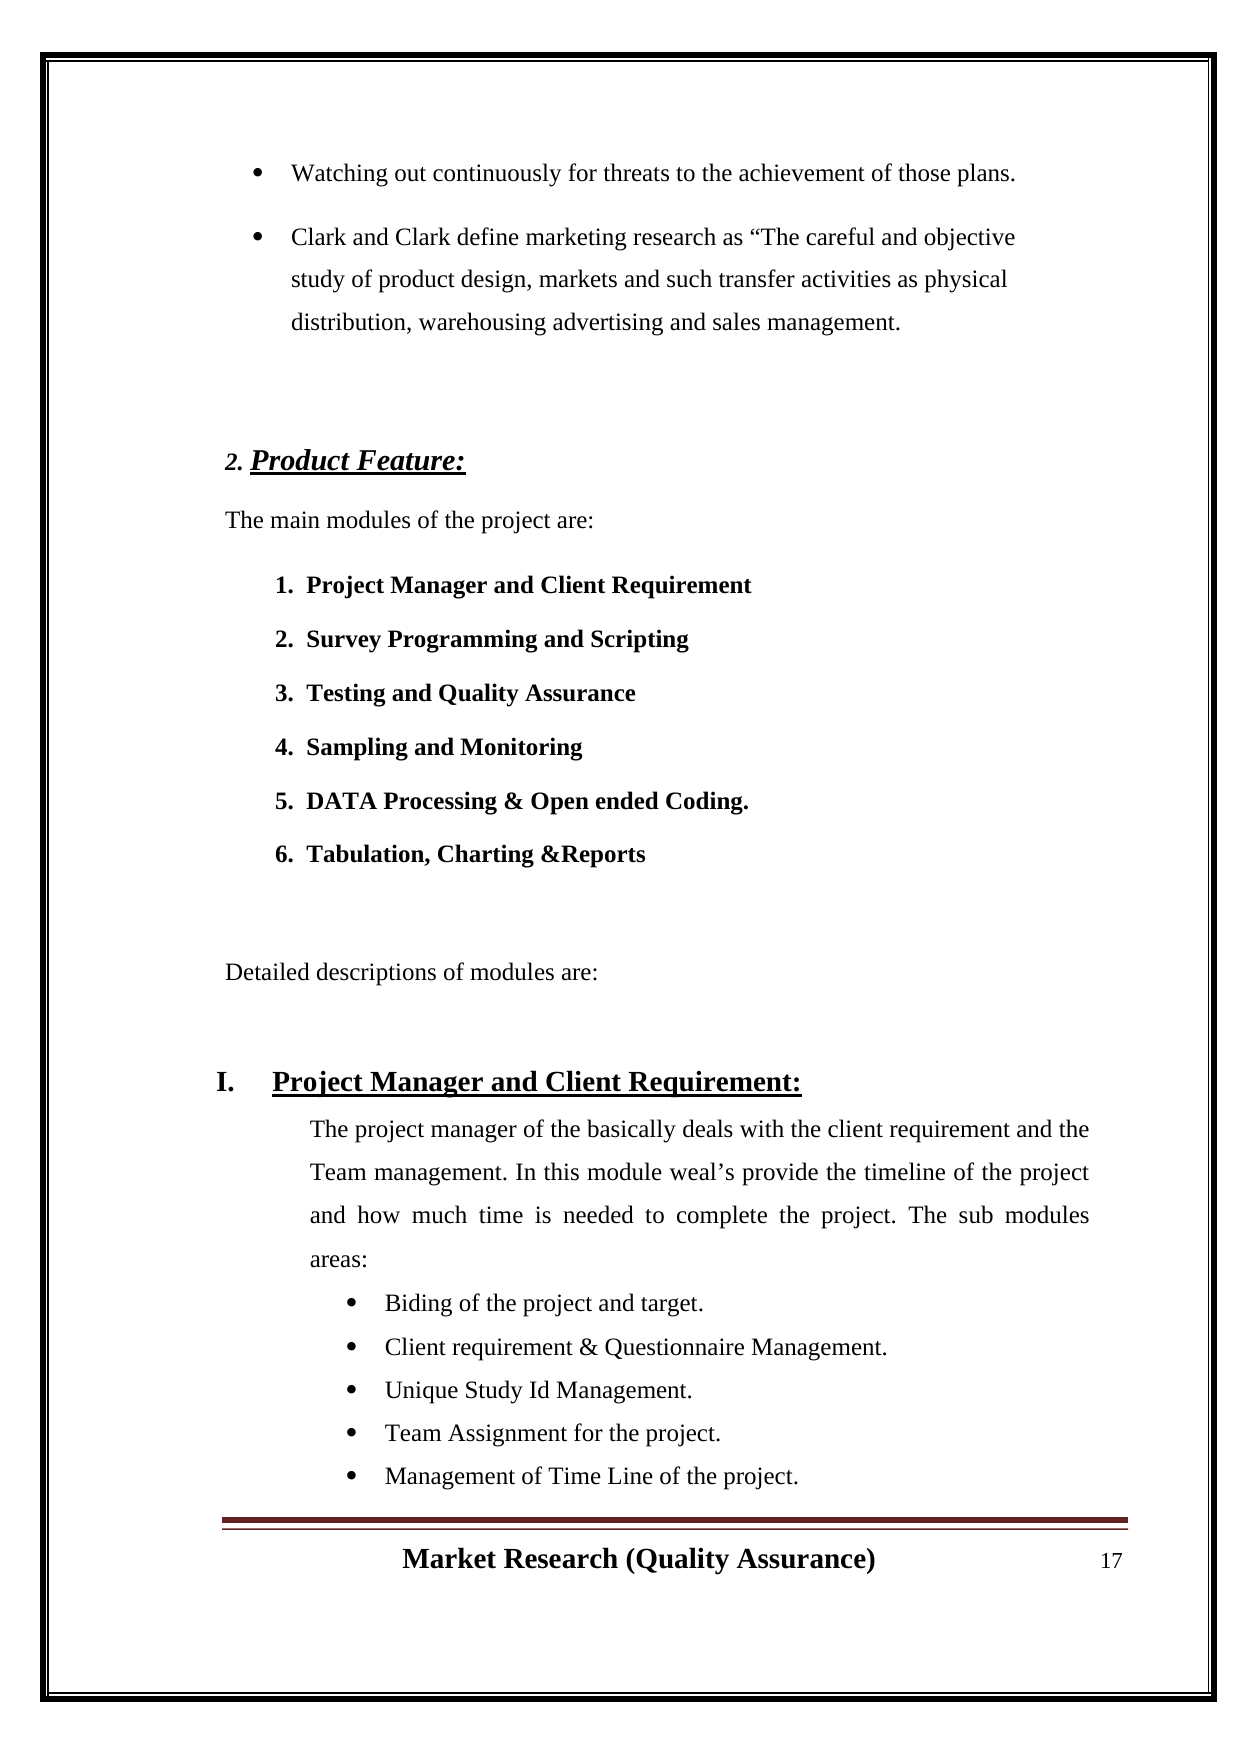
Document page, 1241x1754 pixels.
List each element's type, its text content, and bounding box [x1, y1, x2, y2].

subtitle Project Manager and Client Requirement [275, 570, 1208, 598]
text Detailed descriptions of modules are: [225, 957, 1208, 986]
subtitle Product Feature: [225, 442, 1208, 477]
list DATA Processing & Open ended Coding. [275, 786, 1208, 814]
list Testing and Quality Assurance [275, 678, 1208, 706]
list Watching out continuously for threats to the achievement of those plans. [253, 158, 1208, 187]
list Sampling and Monitoring [275, 732, 1208, 760]
list Biding of the project and target. [347, 1287, 1208, 1317]
list Project Manager and Client Requirement: [216, 1064, 1208, 1098]
list Tabulation, Charting &Reports [275, 839, 1208, 868]
list Client requirement & Questionnaire Management. [347, 1332, 1208, 1361]
list Survey Programming and Scripting [275, 624, 1208, 652]
list Management of Time Line of the project. [347, 1461, 1208, 1489]
list Unique Study Id Management. [347, 1375, 1208, 1404]
list Clark and Clark define marketing research as “The careful and objective study of product design, markets and such transfer activities as physical distribution, warehousing advertising and sales management. [253, 222, 1068, 335]
text The project manager of the basically deals with the client requirement and the Team management. In this module weal’s provide the timeline of the project and how much time is needed to complete the project. The sub modules areas: [309, 1114, 1090, 1272]
text The main modules of the project are: [225, 505, 1208, 534]
list Team Assignment for the project. [347, 1418, 1208, 1446]
